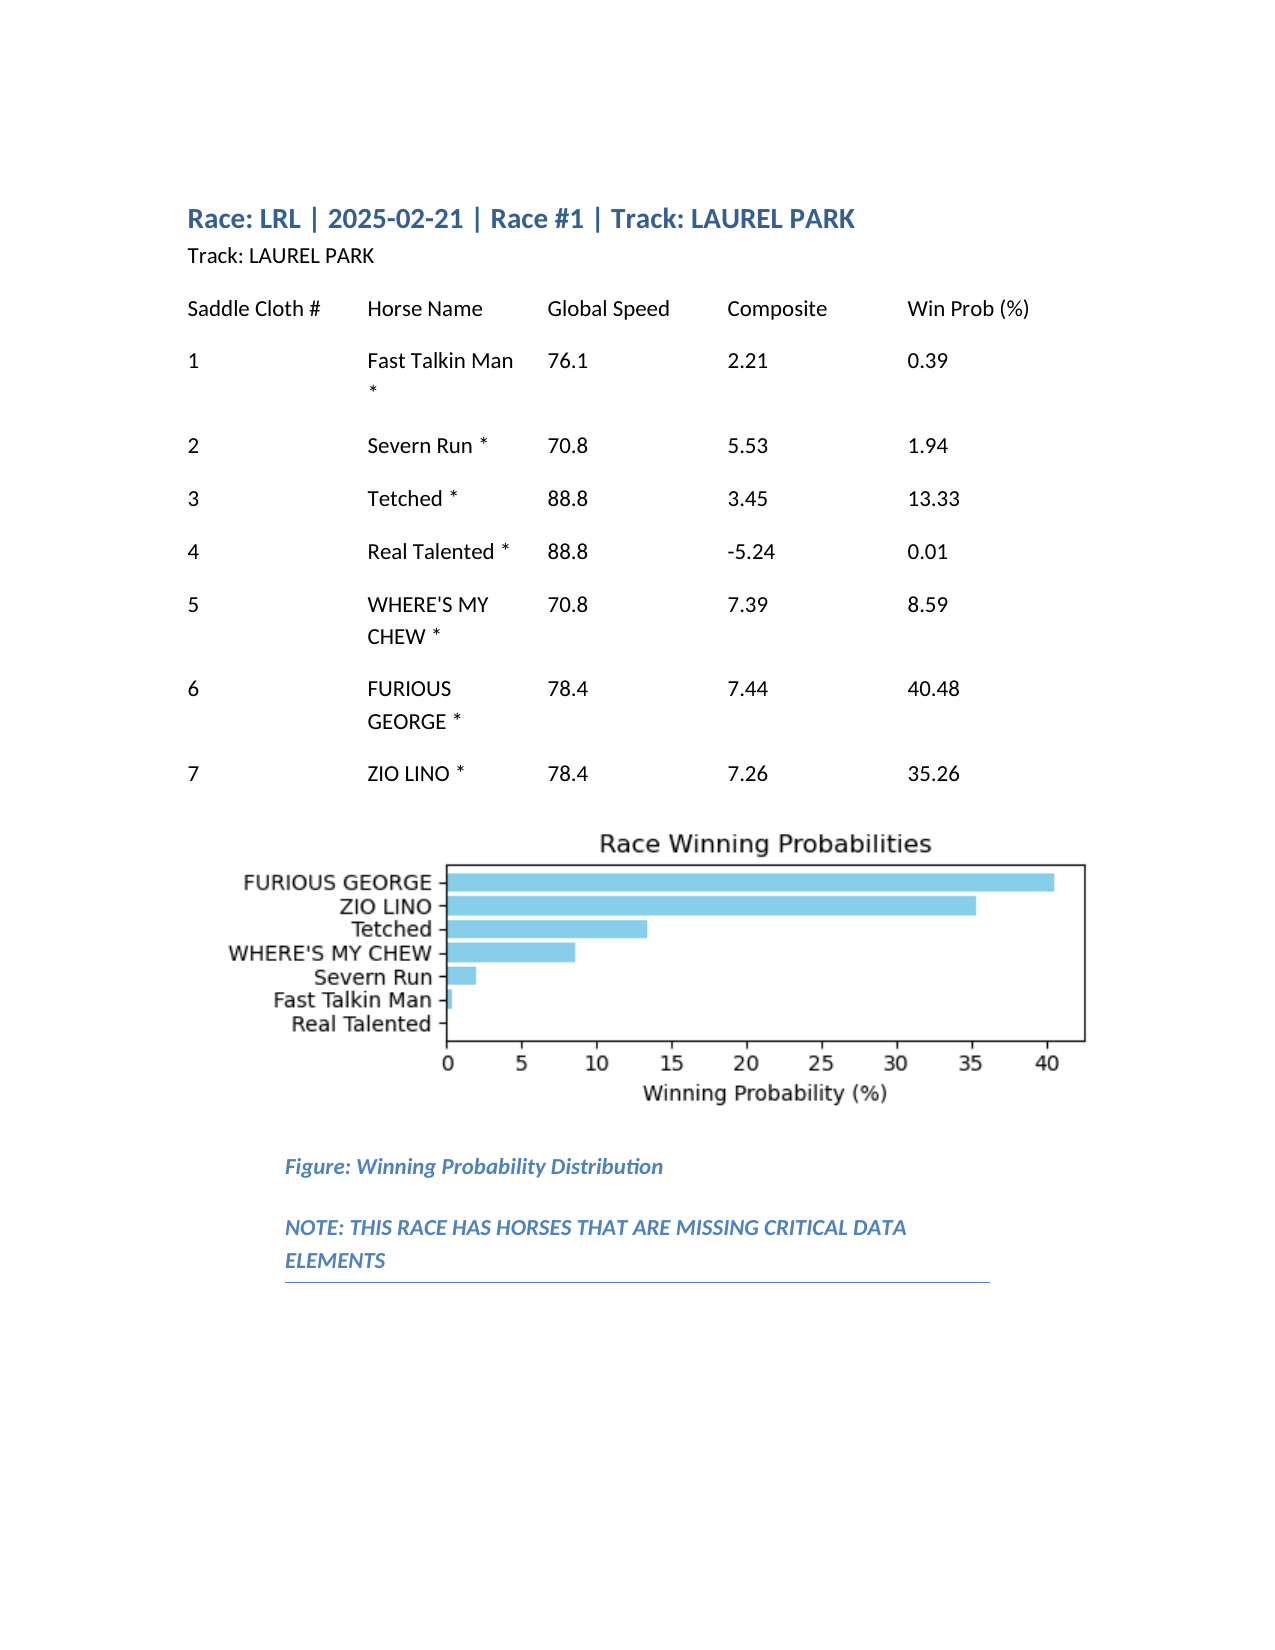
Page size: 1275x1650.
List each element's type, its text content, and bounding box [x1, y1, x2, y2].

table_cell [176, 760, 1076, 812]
text NOTE: THIS RACE HAS HORSES THAT ARE MISSING CRITICAL DATA ELEMENTS [285, 1213, 990, 1282]
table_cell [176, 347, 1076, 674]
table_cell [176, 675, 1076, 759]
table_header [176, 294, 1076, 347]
text Track: LAUREL PARK [187, 241, 1087, 269]
text Figure: Winning Probability Distribution [285, 1152, 990, 1180]
subtitle Race: LRL | 2025-02-21 | Race #1 | Track: LAUREL PARK [187, 200, 1087, 236]
picture [206, 812, 1107, 1128]
